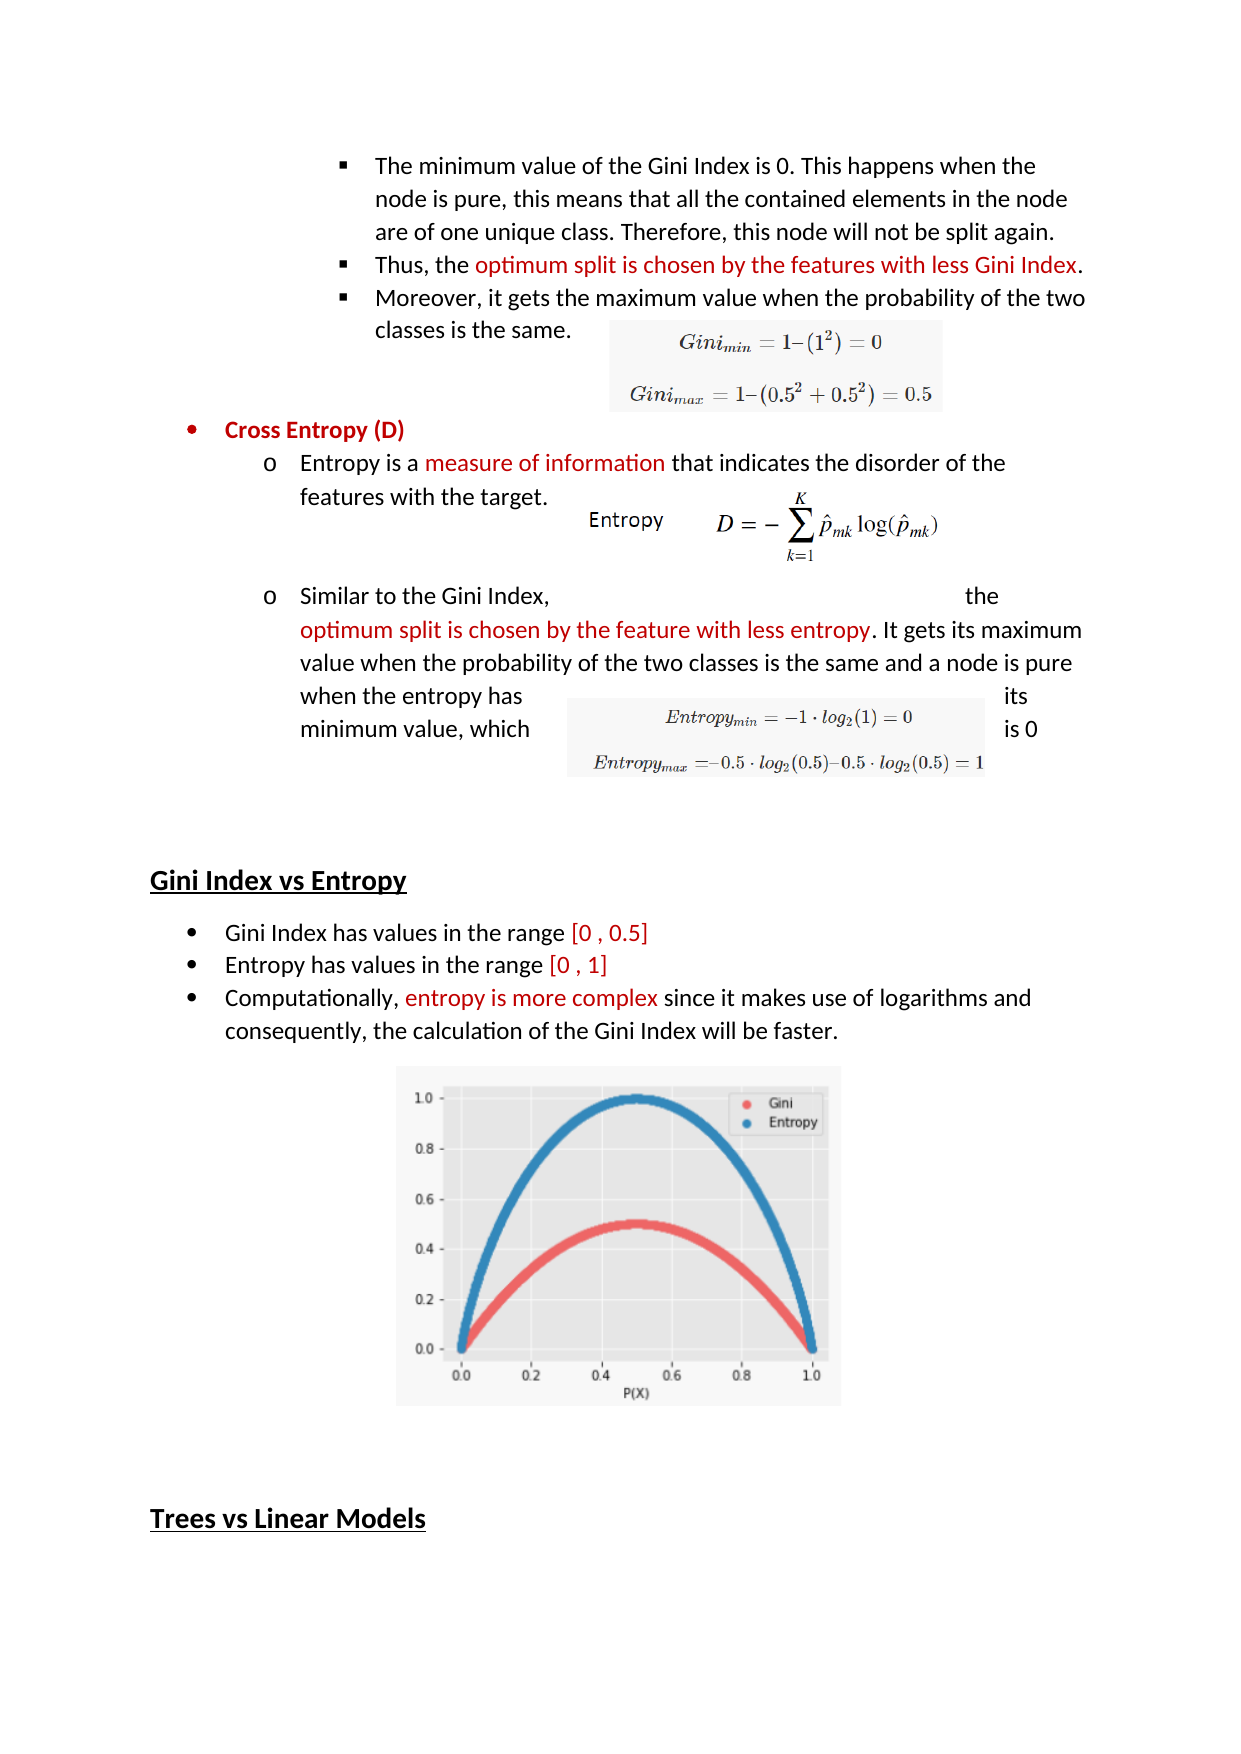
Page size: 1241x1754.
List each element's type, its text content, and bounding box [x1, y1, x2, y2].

list Computationally, entropy is more complex since it makes use of logarithms and consequently, the calculation of the Gini Index will be faster. [187, 983, 1090, 1046]
text Gini Index vs Entropy [150, 862, 1090, 897]
picture [566, 698, 985, 776]
picture [394, 1066, 841, 1403]
list The minimum value of the Gini Index is 0. This happens when the node is pure, this means that all the contained elements in the node are of one unique class. Therefore, this node will not be split again. [337, 150, 1090, 246]
list Moreover, it gets the maximum value when the probability of the two classes is the same. [337, 282, 1090, 345]
list Thus, the optimum split is chosen by the features with less Gini Index. [337, 249, 1090, 279]
text Trees vs Linear Models [150, 1500, 1090, 1536]
list Gini Index has values in the range [0 , 0.5] [187, 917, 1090, 947]
picture [608, 320, 942, 411]
list Cross Entropy (D) [187, 414, 1090, 444]
list Similar to the Gini Index, the optimum split is chosen by the feature with less entropy. It gets its maximum value when the probability of the two classes is the same and a node is pure when the entropy has its minimum value, which is 0 [262, 580, 1090, 743]
list Entropy is a measure of information that indicates the disorder of the features with the target. [262, 447, 1090, 511]
picture [583, 488, 946, 563]
list Entropy has values in the range [0 , 1] [187, 950, 1090, 980]
